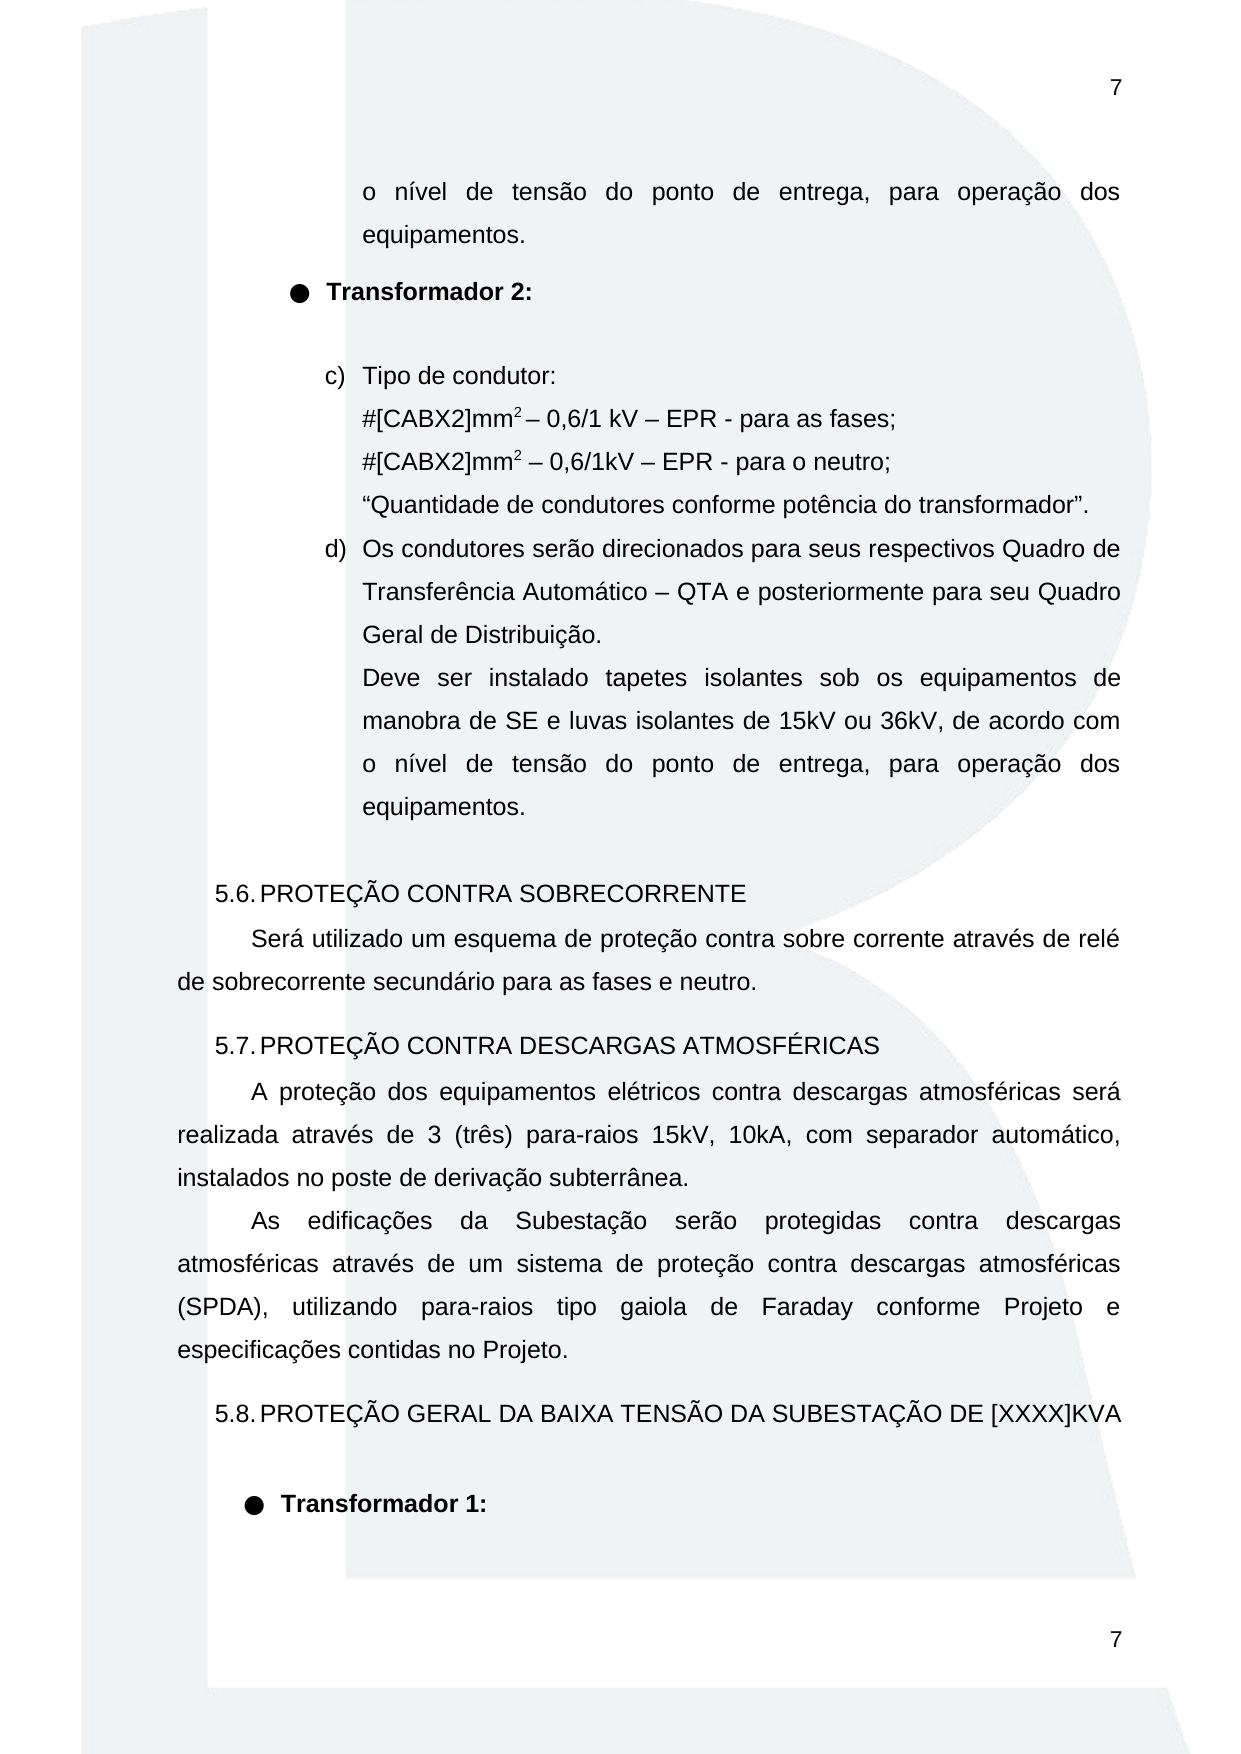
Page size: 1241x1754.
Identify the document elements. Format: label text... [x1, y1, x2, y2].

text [362, 177, 1122, 249]
list Tipo de condutor: [324, 361, 1122, 390]
list Transformador 1: [243, 1475, 1122, 1526]
subtitle PROTEÇÃO CONTRA DESCARGAS ATMOSFÉRICAS [214, 1031, 1122, 1060]
subtitle PROTEÇÃO CONTRA SOBRECORRENTE [214, 878, 1122, 907]
text As edificações da Subestação serão protegidas contra descargas atmosféricas através de um sistema de proteção contra descargas atmosféricas (SPDA), utilizando para-raios tipo gaiola de Faraday conforme Projeto e especificações contidas no Projeto. [177, 1206, 1122, 1364]
subtitle PROTEÇÃO GERAL DA BAIXA TENSÃO DA SUBESTAÇÃO DE [XXXX]KVA [214, 1399, 1122, 1428]
text #[CABX2]mm2 – 0,6/1kV – EPR - para o neutro; [325, 447, 1122, 476]
text #[CABX2]mm2 – 0,6/1 kV – EPR - para as fases; [325, 404, 1122, 433]
list Os condutores serão direcionados para seus respectivos Quadro de Transferência Automático – QTA e posteriormente para seu Quadro Geral de Distribuição. [324, 533, 1122, 648]
text “Quantidade de condutores conforme potência do transformador”. [325, 490, 1122, 519]
text A proteção dos equipamentos elétricos contra descargas atmosféricas será realizada através de 3 (três) para-raios 15kV, 10kA, com separador automático, instalados no poste de derivação subterrânea. [177, 1077, 1122, 1192]
list Transformador 2: [288, 263, 1122, 314]
text Será utilizado um esquema de proteção contra sobre corrente através de relé de sobrecorrente secundário para as fases e neutro. [177, 924, 1122, 996]
